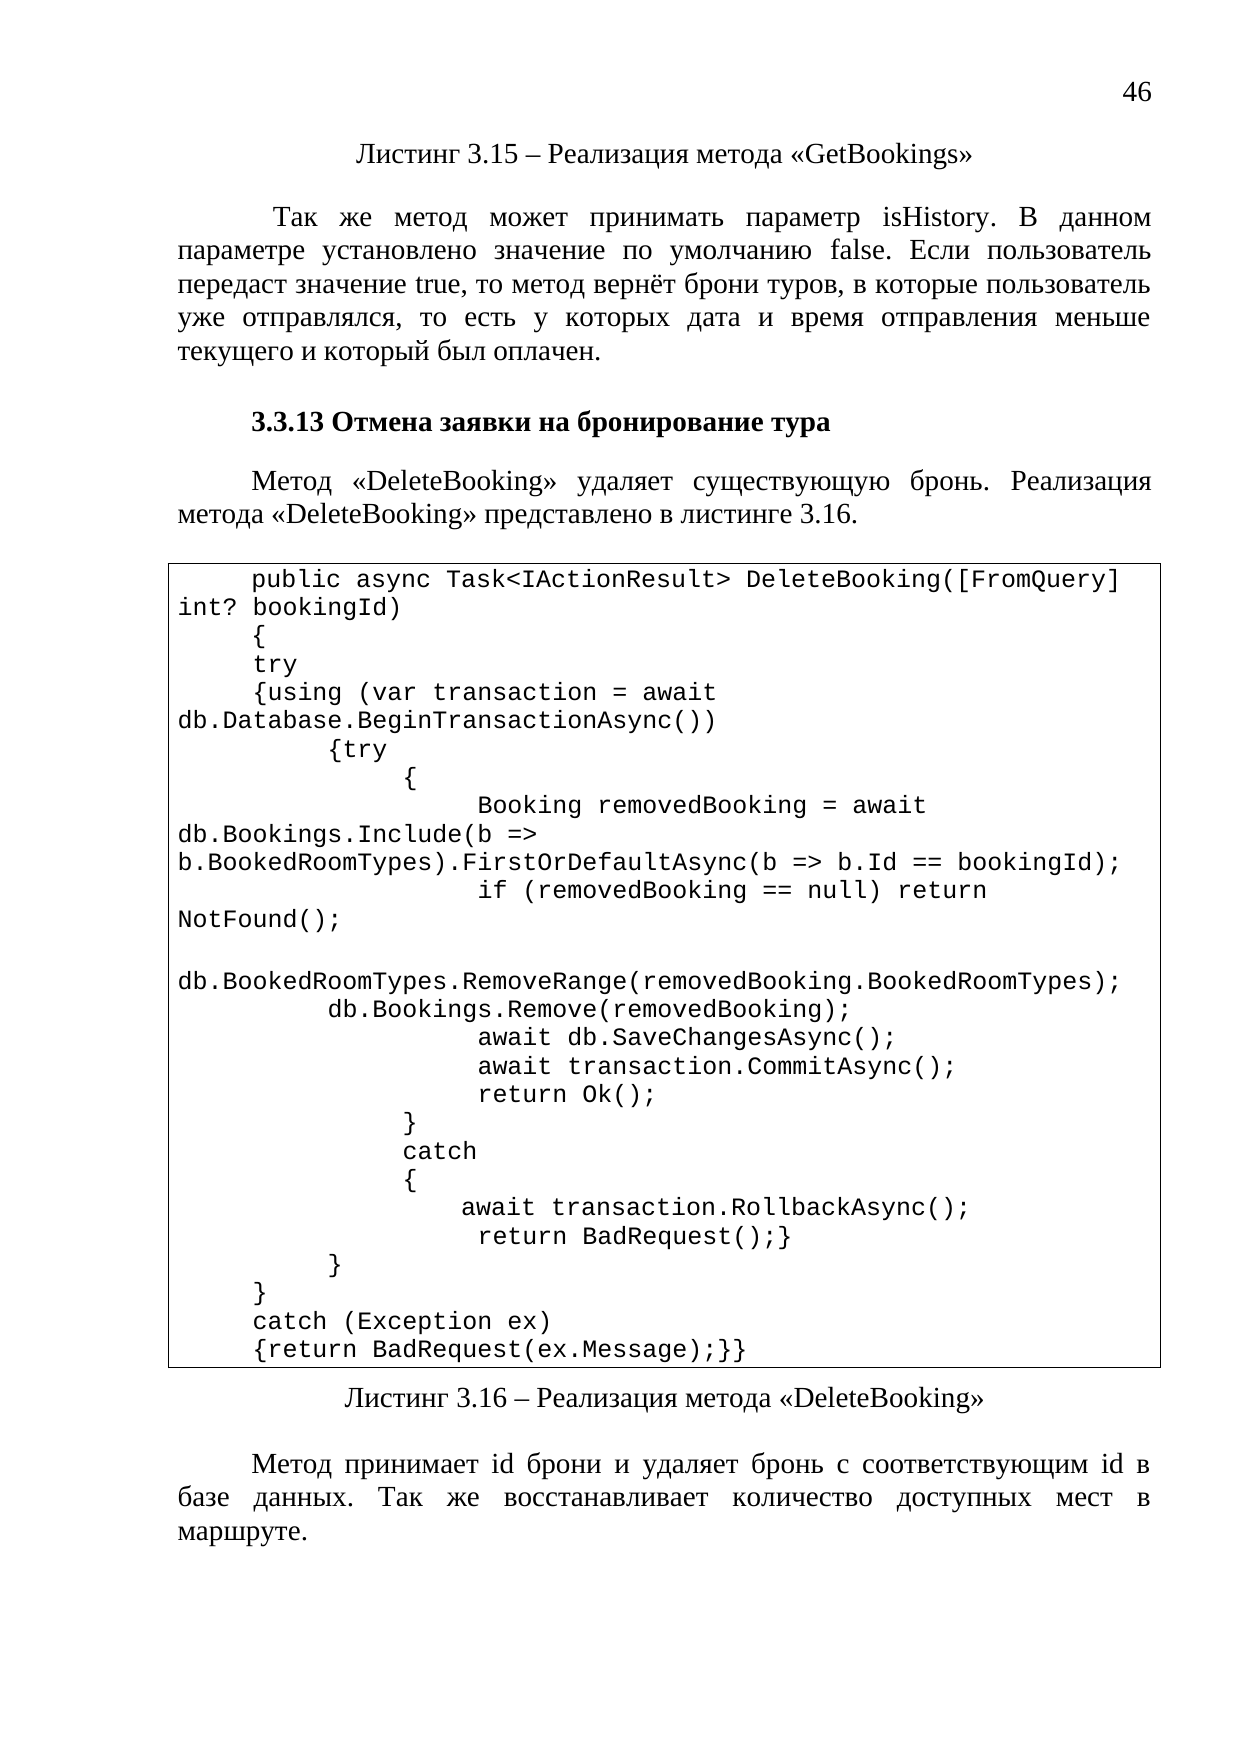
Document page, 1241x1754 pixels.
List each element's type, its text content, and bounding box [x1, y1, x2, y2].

text return Ok(); [177, 1082, 1152, 1110]
text { [177, 623, 1152, 651]
text try [177, 651, 1152, 680]
text db.Bookings.Remove(removedBooking); [177, 997, 1152, 1025]
text Так же метод может принимать параметр isHistory. В данном параметре установлено значение по умолчанию false. Если пользователь передаст значение true, то метод вернёт брони туров, в которые пользователь уже отправлялся, то есть у которых дата и время отправления меньше текущего и который был оплачен. [177, 199, 1152, 367]
text await db.SaveChangesAsync(); [177, 1025, 1152, 1053]
text await transaction.CommitAsync(); [177, 1053, 1152, 1082]
text await transaction.RollbackAsync(); [177, 1195, 1152, 1223]
text db.BookedRoomTypes.RemoveRange(removedBooking.BookedRoomTypes); [177, 935, 1152, 997]
text Booking removedBooking = await db.Bookings.Include(b => b.BookedRoomTypes).FirstOrDefaultAsync(b => b.Id == bookingId); [177, 793, 1152, 878]
text {try [177, 736, 1152, 765]
text catch [177, 1138, 1152, 1167]
text {return BadRequest(ex.Message);}} [169, 1333, 1160, 1367]
text Отмена заявки на бронирование тура [251, 404, 1152, 438]
text if (removedBooking == null) return NotFound(); [177, 878, 1152, 935]
text Листинг 3.15 – Реализация метода «GetBookings» [177, 136, 1152, 170]
text } [177, 1280, 1152, 1308]
text { [177, 1167, 1152, 1195]
text public async Task<IActionResult> DeleteBooking([FromQuery] int? bookingId) [169, 564, 1160, 623]
text {using (var transaction = await db.Database.BeginTransactionAsync()) [177, 680, 1152, 736]
text return BadRequest();} [177, 1223, 1152, 1252]
text Метод принимает id брони и удаляет бронь с соответствующим id в базе данных. Так же восстанавливает количество доступных мест в маршруте. [177, 1446, 1152, 1546]
text } [177, 1252, 1152, 1280]
text } [177, 1110, 1152, 1138]
text Метод «DeleteBooking» удаляет существующую бронь. Реализация метода «DeleteBooking» представлено в листинге 3.16. [177, 463, 1152, 530]
text Листинг 3.16 – Реализация метода «DeleteBooking» [177, 1381, 1152, 1414]
text { [177, 765, 1152, 793]
text catch (Exception ex) [177, 1308, 1152, 1333]
